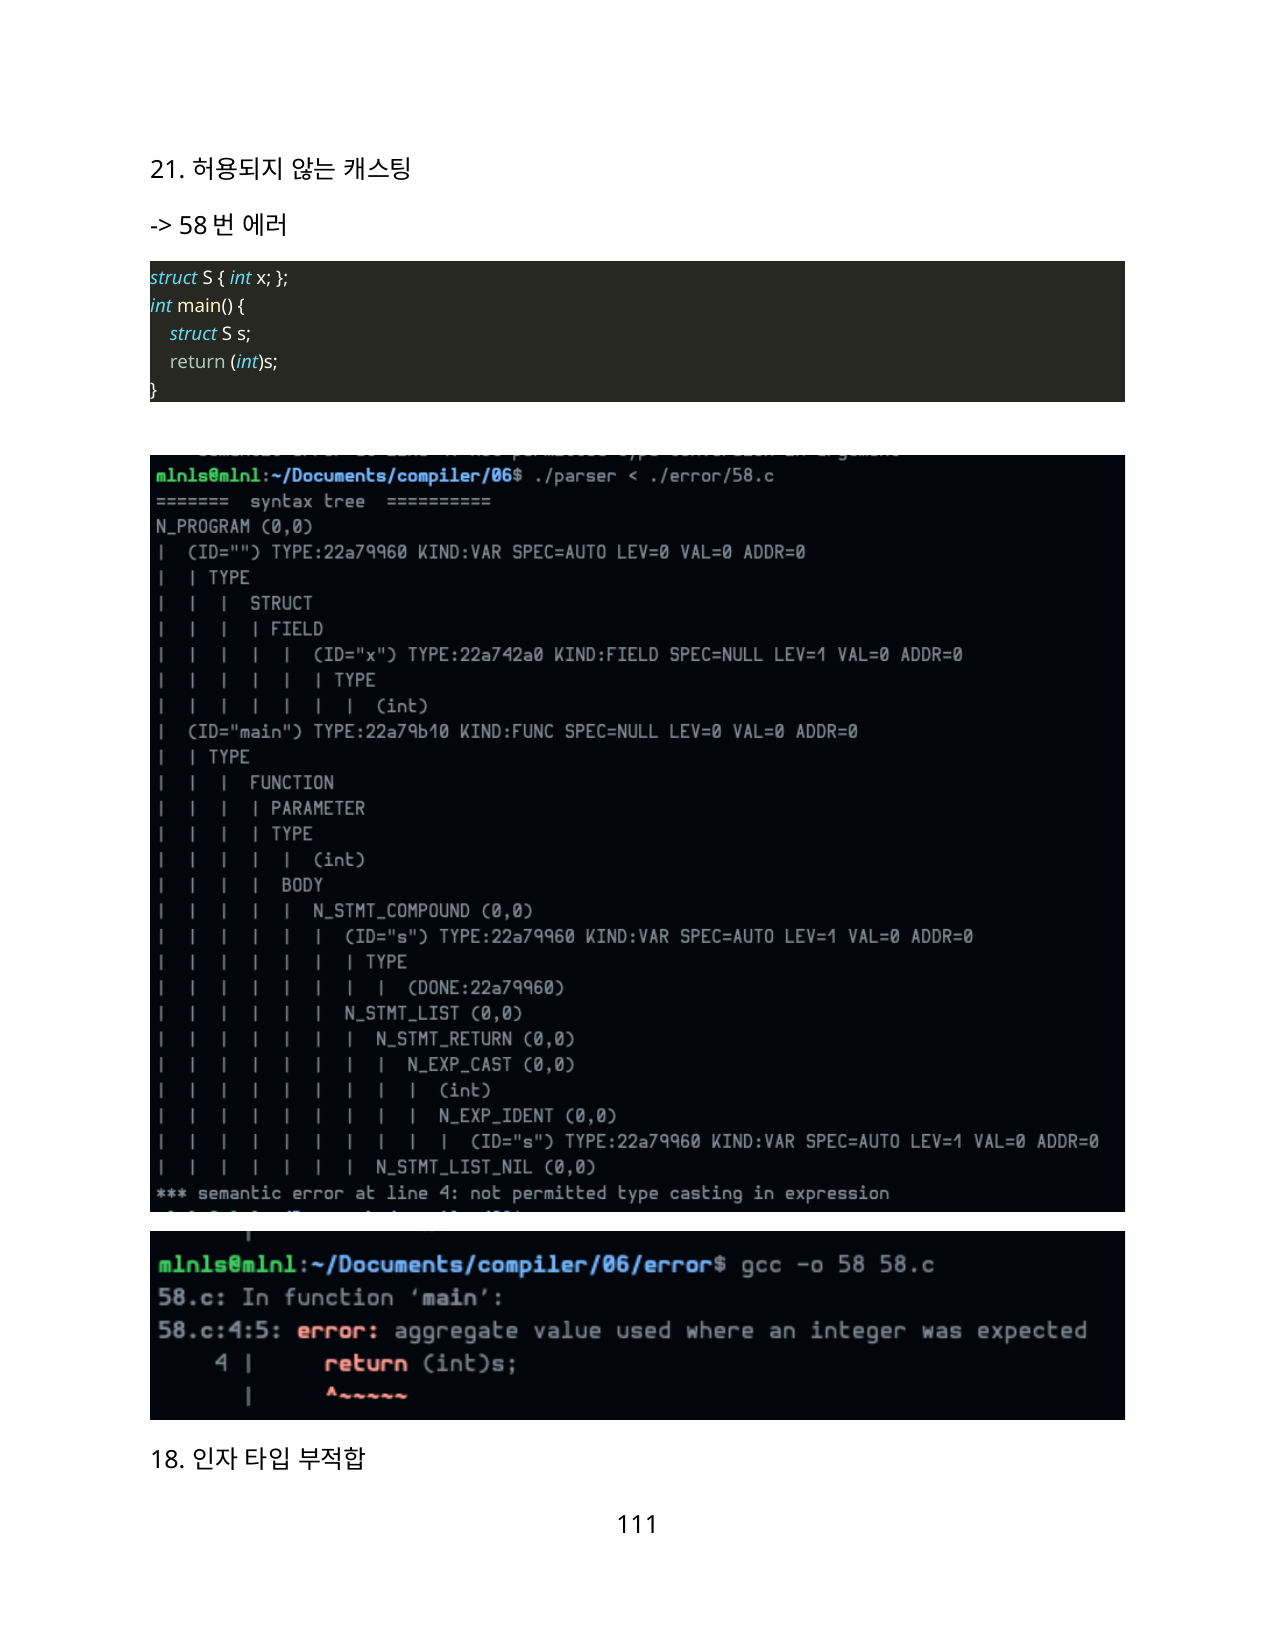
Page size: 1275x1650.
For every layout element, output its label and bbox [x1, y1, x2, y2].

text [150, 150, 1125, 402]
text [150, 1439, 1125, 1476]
picture [150, 455, 1125, 1212]
picture [150, 1231, 1125, 1420]
